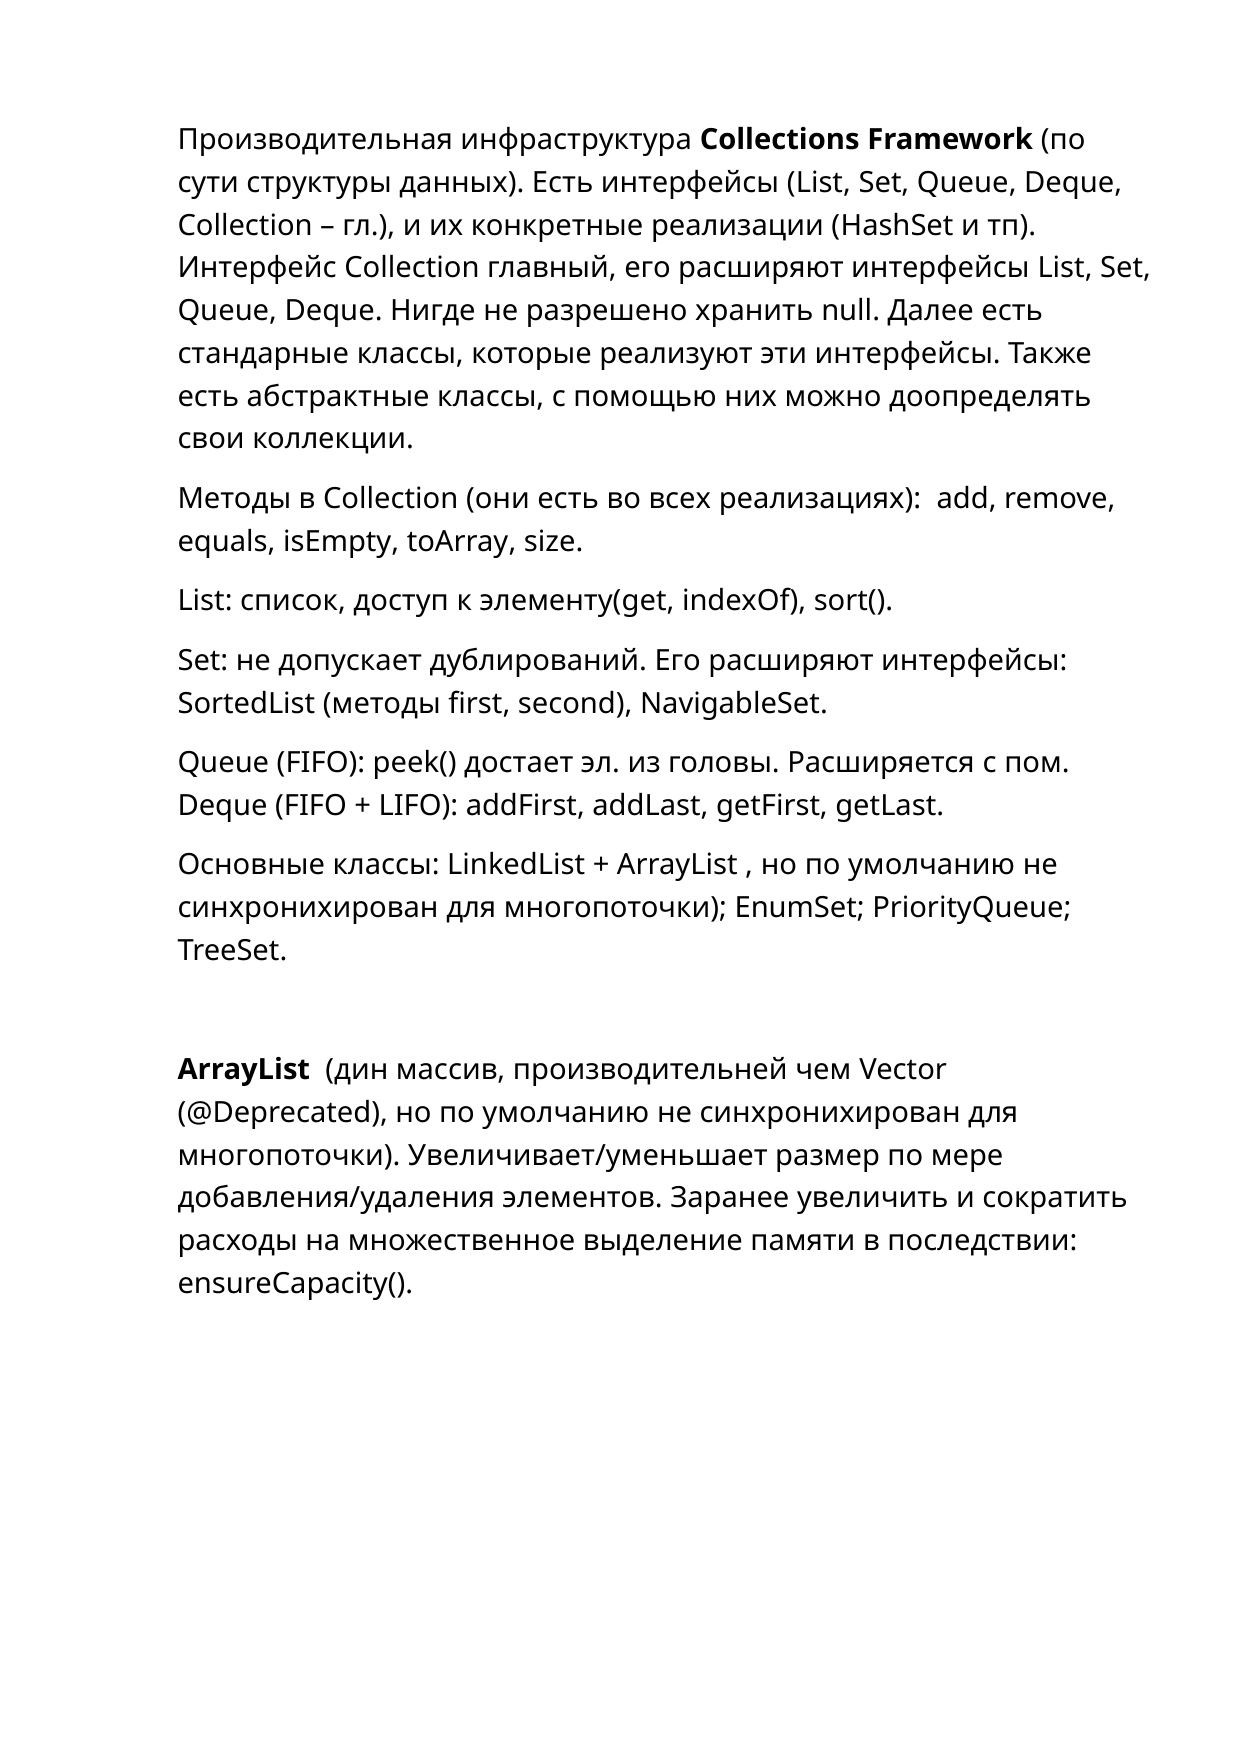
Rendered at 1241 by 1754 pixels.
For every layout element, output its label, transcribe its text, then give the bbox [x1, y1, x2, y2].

text ArrayList (дин массив, производительней чем Vector (@Deprecated), но по умолчанию не синхронихирован для многопоточки). Увеличивает/уменьшает размер по мере добавления/удаления элементов. Заранее увеличить и сократить расходы на множественное выделение памяти в последствии: ensureCapacity(). [177, 1048, 1152, 1302]
text List: список, доступ к элементу(get, indexOf), sort(). [177, 579, 1152, 619]
text Производительная инфраструктура Collections Framework (по сути структуры данных). Есть интерфейсы (List, Set, Queue, Deque, Collection – гл.), и их конкретные реализации (HashSet и тп). Интерфейс Collection главный, его расширяют интерфейсы List, Set, Queue, Deque. Нигде не разрешено хранить null. Далее есть стандарные классы, которые реализуют эти интерфейсы. Также есть абстрактные классы, с помощью них можно доопределять свои коллекции. [177, 118, 1152, 457]
text Методы в Collection (они есть во всех реализациях): add, remove, equals, isEmpty, toArray, size. [177, 477, 1152, 560]
text Queue (FIFO): peek() достает эл. из головы. Расширяется c пом. Deque (FIFO + LIFO): addFirst, addLast, getFirst, getLast. [177, 741, 1152, 824]
text Основные классы: LinkedList + ArrayList , но по умолчанию не синхронихирован для многопоточки); EnumSet; PriorityQueue; TreeSet. [177, 844, 1152, 969]
text Set: не допускает дублирований. Его расширяют интерфейсы: SortedList (методы first, second), NavigableSet. [177, 639, 1152, 722]
